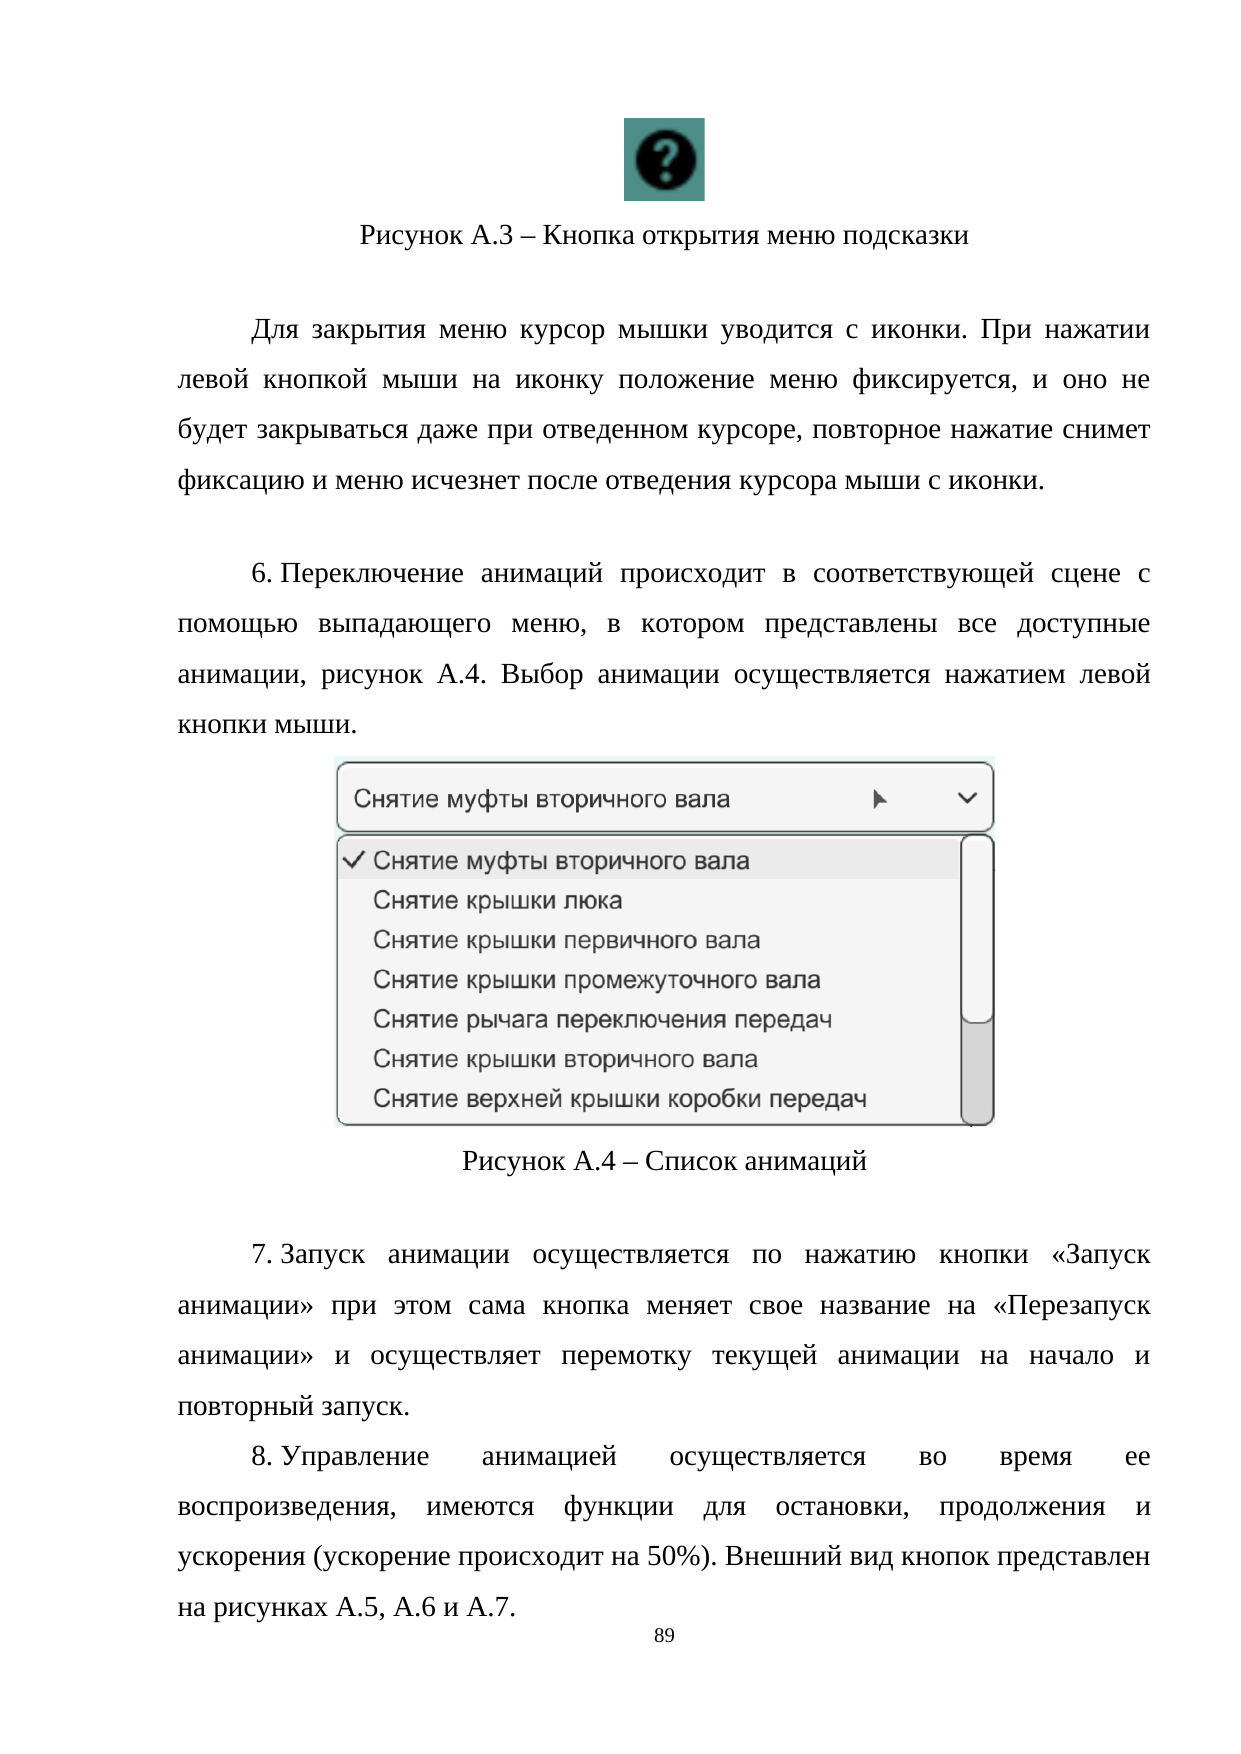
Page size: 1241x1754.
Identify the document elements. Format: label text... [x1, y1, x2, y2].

list Переключение анимаций происходит в соответствующей сцене с помощью выпадающего меню, в котором представлены все доступные анимации, рисунок А.4. Выбор анимации осуществляется нажатием левой кнопки мыши. [177, 555, 1152, 740]
text Рисунок А.3 – Кнопка открытия меню подсказки [177, 217, 1152, 251]
picture [624, 118, 705, 201]
text Для закрытия меню курсор мышки уводится с иконки. При нажатии левой кнопкой мыши на иконку положение меню фиксируется, и оно не будет закрываться даже при отведенном курсоре, повторное нажатие снимет фиксацию и меню исчезнет после отведения курсора мыши с иконки. [177, 311, 1152, 495]
picture [333, 756, 996, 1127]
list Запуск анимации осуществляется по нажатию кнопки «Запуск анимации» при этом сама кнопка меняет свое название на «Перезапуск анимации» и осуществляет перемотку текущей анимации на начало и повторный запуск. [177, 1237, 1152, 1421]
text Рисунок А.4 – Список анимаций [177, 1143, 1152, 1177]
list Управление анимацией осуществляется во время ее воспроизведения, имеются функции для остановки, продолжения и ускорения (ускорение происходит на 50%). Внешний вид кнопок представлен на рисунках А.5, А.6 и А.7. [177, 1438, 1152, 1622]
